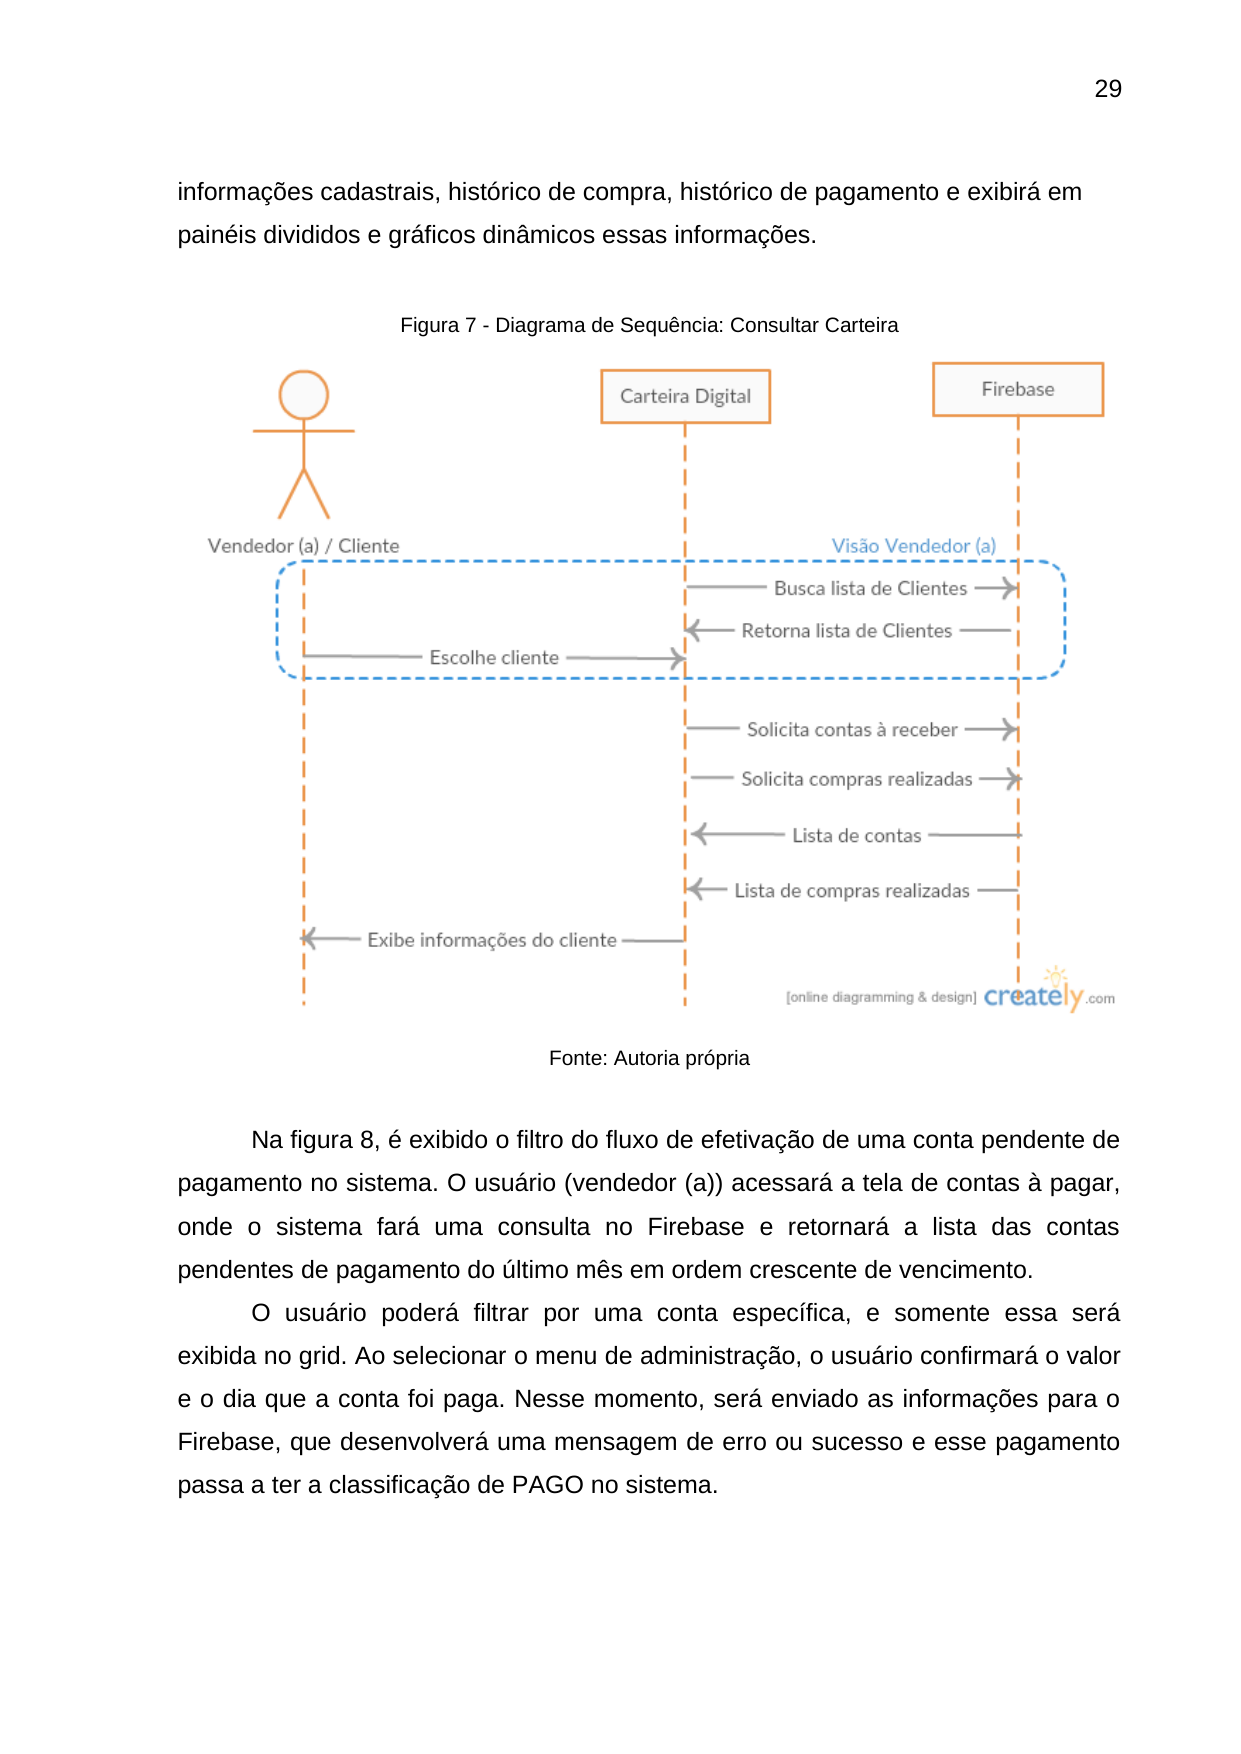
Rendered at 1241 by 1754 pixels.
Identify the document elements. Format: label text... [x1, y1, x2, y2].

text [177, 177, 1122, 249]
text Figura 7 - Diagrama de Sequência: Consultar Carteira [177, 312, 1122, 336]
text Fonte: Autoria própria [177, 1046, 1122, 1070]
picture [177, 348, 1123, 1019]
text O usuário poderá filtrar por uma conta específica, e somente essa será exibida no grid. Ao selecionar o menu de administração, o usuário confirmará o valor e o dia que a conta foi paga. Nesse momento, será enviado as informações para o Firebase, que desenvolverá uma mensagem de erro ou sucesso e esse pagamento passa a ter a classificação de PAGO no sistema. [177, 1298, 1122, 1499]
text Na figura 8, é exibido o filtro do fluxo de efetivação de uma conta pendente de pagamento no sistema. O usuário (vendedor (a)) acessará a tela de contas à pagar, onde o sistema fará uma consulta no Firebase e retornará a lista das contas pendentes de pagamento do último mês em ordem crescente de vencimento. [177, 1125, 1122, 1283]
